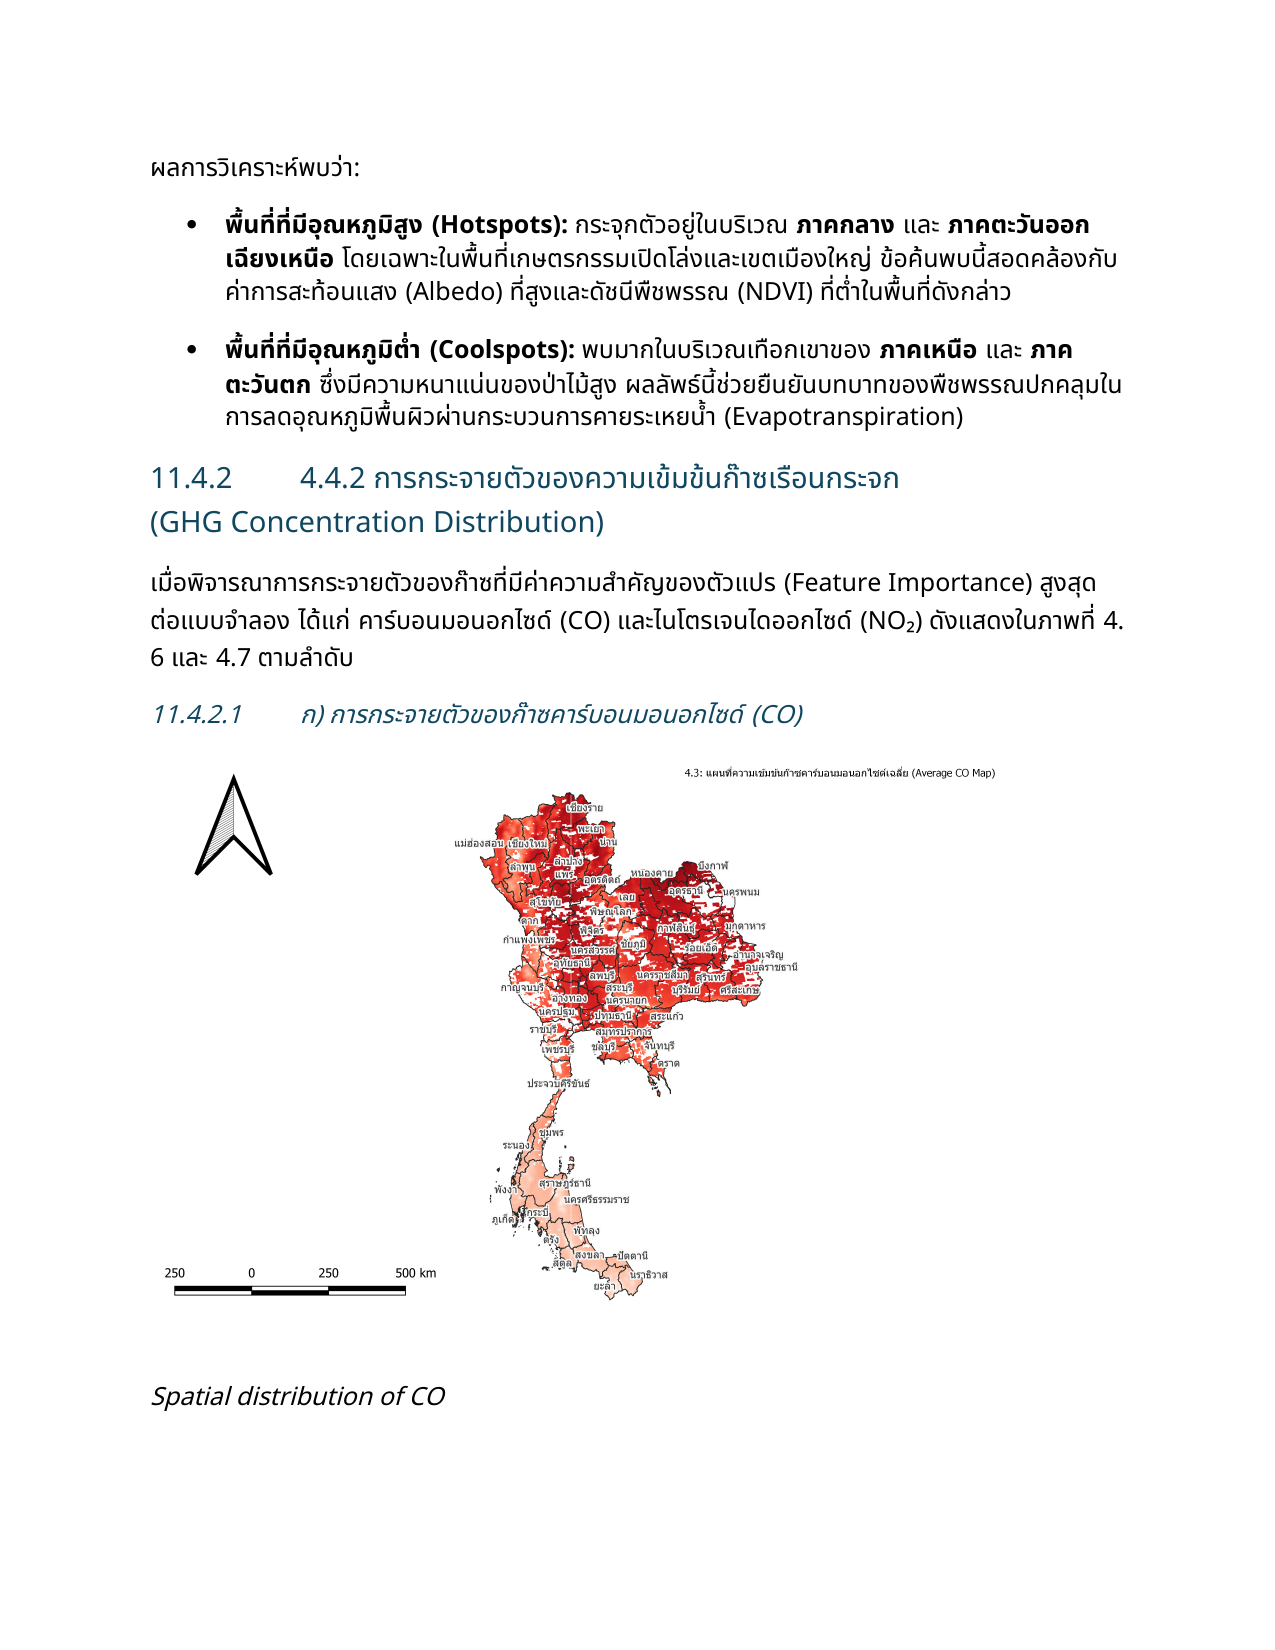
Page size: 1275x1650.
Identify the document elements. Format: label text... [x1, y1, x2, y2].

list พื้นที่ที่มีอุณหภูมิต่ำ (Coolspots): พบมากในบริเวณเทือกเขาของ ภาคเหนือ และ ภาคตะวันตก ซึ่งมีความหนาแน่นของป่าไม้สูง ผลลัพธ์นี้ช่วยยืนยันบทบาทของพืชพรรณปกคลุมในการลดอุณหภูมิพื้นผิวผ่านกระบวนการคายระเหยน้ำ (Evapotranspiration) [187, 332, 1125, 437]
subtitle 11.4.2.1 ก) การกระจายตัวของก๊าซคาร์บอนมอนอกไซด์ (CO) [150, 697, 1125, 735]
text ผลการวิเคราะห์พบว่า: [150, 150, 1125, 188]
list พื้นที่ที่มีอุณหภูมิสูง (Hotspots): กระจุกตัวอยู่ในบริเวณ ภาคกลาง และ ภาคตะวันออกเฉียงเหนือ โดยเฉพาะในพื้นที่เกษตรกรรมเปิดโล่งและเขตเมืองใหญ่ ข้อค้นพบนี้สอดคล้องกับค่าการสะท้อนแสง (Albedo) ที่สูงและดัชนีพืชพรรณ (NDVI) ที่ต่ำในพื้นที่ดังกล่าว [187, 207, 1125, 311]
picture [150, 738, 1025, 1358]
subtitle 11.4.2 4.4.2 การกระจายตัวของความเข้มข้นก๊าซเรือนกระจก (GHG Concentration Distribution) [150, 458, 1125, 546]
text เมื่อพิจารณาการกระจายตัวของก๊าซที่มีค่าความสำคัญของตัวแปร (Feature Importance) สูงสุดต่อแบบจำลอง ได้แก่ คาร์บอนมอนอกไซด์ (CO) และไนโตรเจนไดออกไซด์ (NO₂) ดังแสดงในภาพที่ 4.6 และ 4.7 ตามลำดับ [150, 565, 1125, 678]
text Spatial distribution of CO [150, 1378, 1125, 1416]
